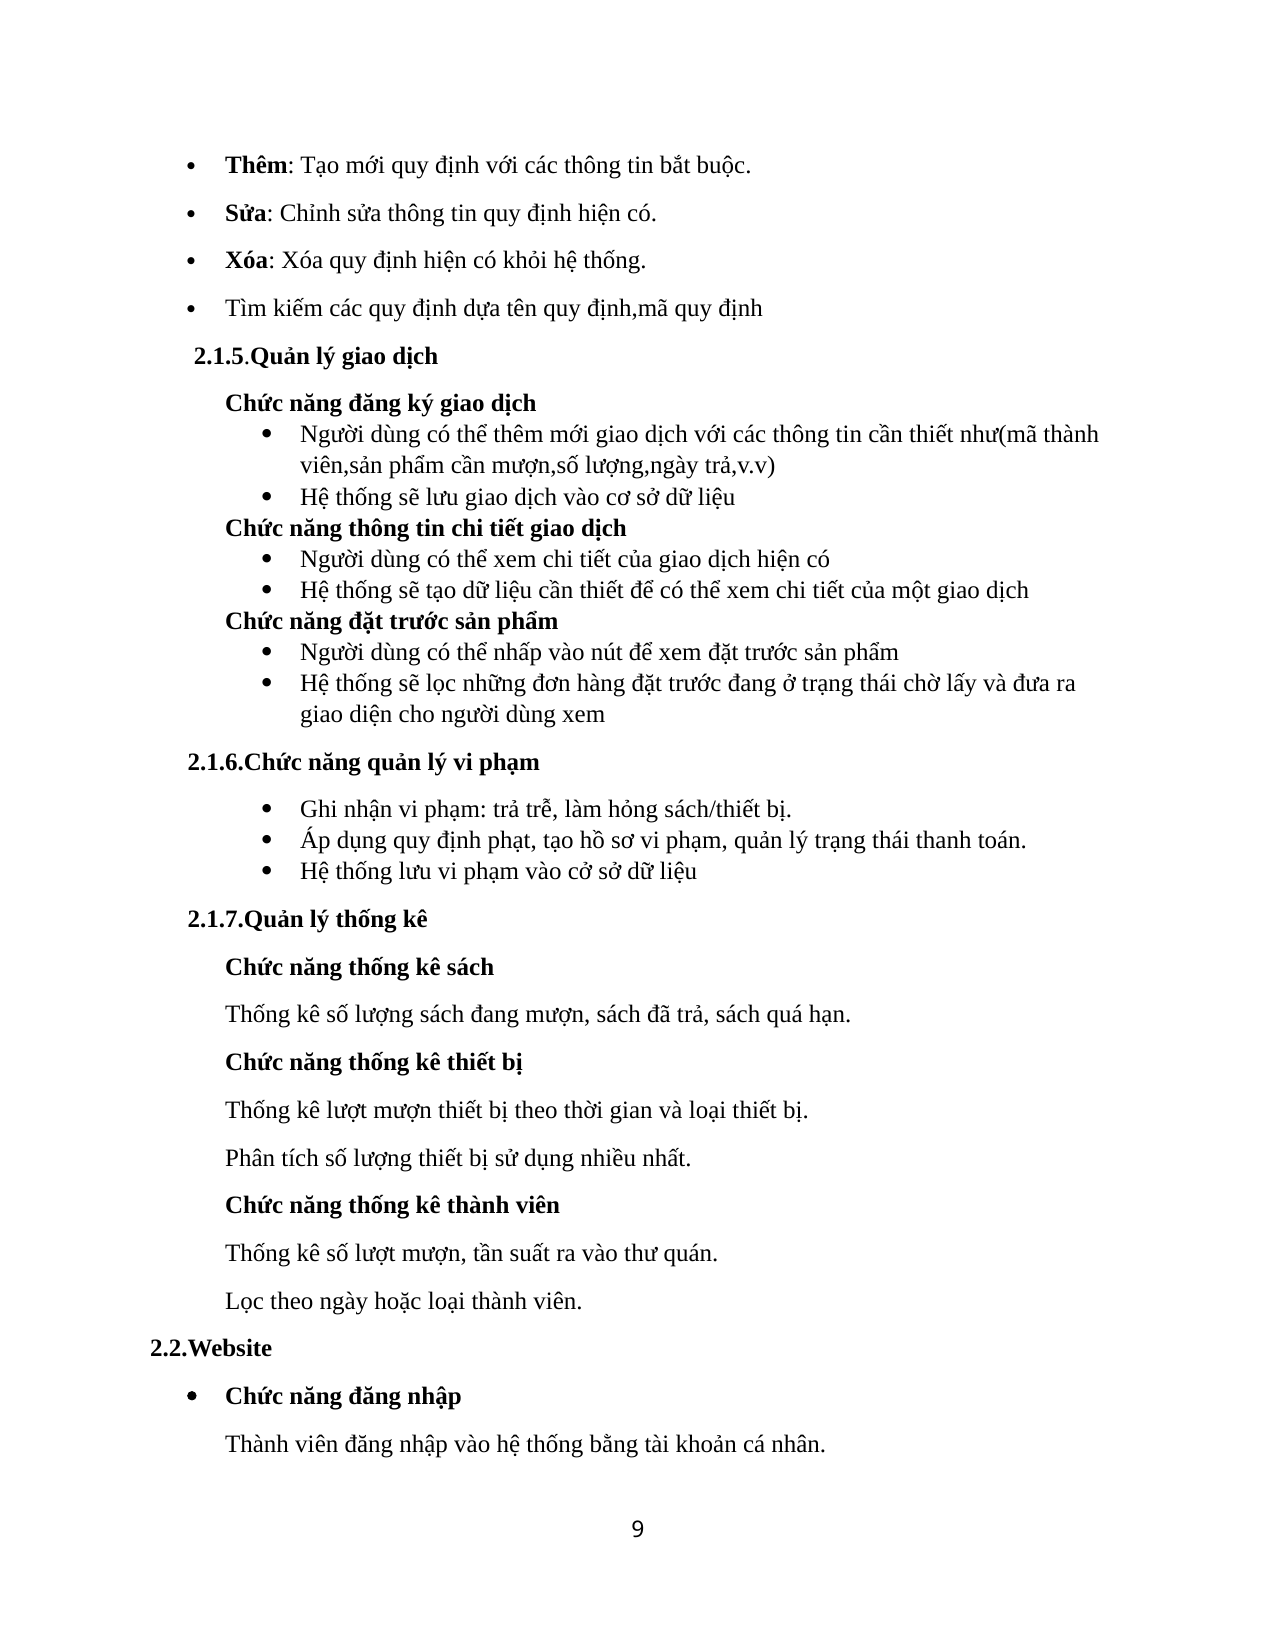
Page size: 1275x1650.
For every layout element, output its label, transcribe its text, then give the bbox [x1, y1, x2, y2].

text 2.1.6.Chức năng quản lý vi phạm [150, 747, 1125, 775]
list Chức năng đăng nhập [187, 1381, 1125, 1410]
list Tìm kiếm các quy định dựa tên quy định,mã quy định [187, 293, 1125, 322]
text Phân tích số lượng thiết bị sử dụng nhiều nhất. [225, 1143, 1125, 1171]
list Hệ thống sẽ tạo dữ liệu cần thiết để có thể xem chi tiết của một giao dịch [262, 575, 1125, 603]
text Thống kê lượt mượn thiết bị theo thời gian và loại thiết bị. [225, 1095, 1125, 1124]
list Chức năng đặt trước sản phẩm [225, 606, 1125, 634]
list Sửa: Chỉnh sửa thông tin quy định hiện có. [187, 198, 1125, 226]
list Thêm: Tạo mới quy định với các thông tin bắt buộc. [187, 150, 1125, 179]
text 2.1.5.Quản lý giao dịch [150, 341, 1125, 369]
list Ghi nhận vi phạm: trả trễ, làm hỏng sách/thiết bị. [262, 794, 1125, 823]
list Hệ thống lưu vi phạm vào cở sở dữ liệu [262, 856, 1125, 885]
list Người dùng có thể thêm mới giao dịch với các thông tin cần thiết như(mã thành viên,sản phẩm cần mượn,số lượng,ngày trả,v.v) [262, 419, 1125, 479]
list Hệ thống sẽ lọc những đơn hàng đặt trước đang ở trạng thái chờ lấy và đưa ra giao diện cho người dùng xem [262, 668, 1125, 728]
list Chức năng thống kê thành viên [225, 1190, 1125, 1219]
list Chức năng thông tin chi tiết giao dịch [225, 513, 1125, 541]
list Xóa: Xóa quy định hiện có khỏi hệ thống. [187, 245, 1125, 274]
list Hệ thống sẽ lưu giao dịch vào cơ sở dữ liệu [262, 482, 1125, 510]
text Chức năng thống kê sách [150, 952, 1125, 981]
list Người dùng có thể xem chi tiết của giao dịch hiện có [262, 544, 1125, 572]
list Áp dụng quy định phạt, tạo hồ sơ vi phạm, quản lý trạng thái thanh toán. [262, 825, 1125, 854]
list Chức năng thống kê thiết bị [225, 1047, 1125, 1076]
text Thống kê số lượt mượn, tần suất ra vào thư quán. [225, 1238, 1125, 1267]
text Lọc theo ngày hoặc loại thành viên. [225, 1286, 1125, 1314]
text Thành viên đăng nhập vào hệ thống bằng tài khoản cá nhân. [225, 1429, 1125, 1458]
list Chức năng đăng ký giao dịch [225, 388, 1125, 417]
list Người dùng có thể nhấp vào nút để xem đặt trước sản phẩm [262, 637, 1125, 666]
text Thống kê số lượng sách đang mượn, sách đã trả, sách quá hạn. [225, 999, 1125, 1028]
text 2.1.7.Quản lý thống kê [150, 904, 1125, 933]
text 2.2.Website [150, 1333, 1125, 1362]
